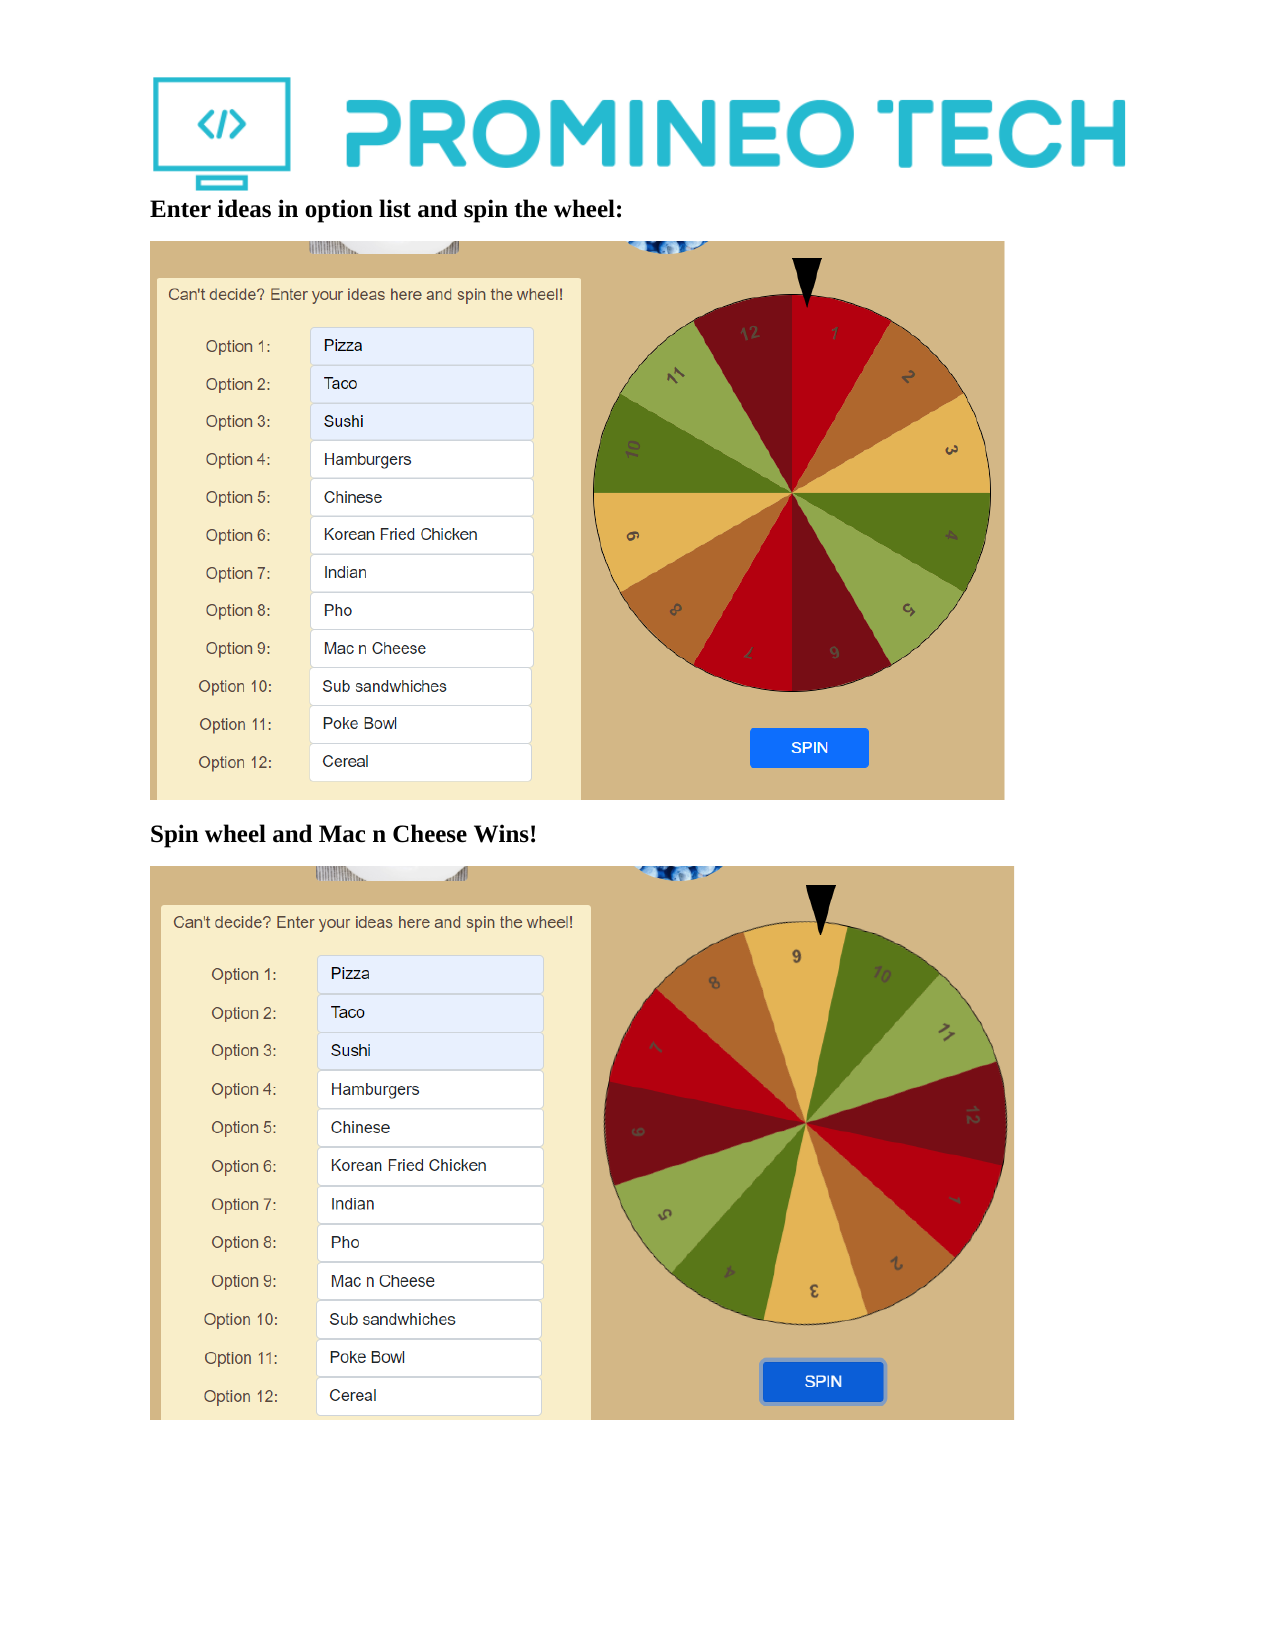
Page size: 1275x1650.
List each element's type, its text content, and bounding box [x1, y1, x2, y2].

text Enter ideas in option list and spin the wheel: [150, 194, 1125, 222]
picture [150, 241, 1014, 800]
picture [150, 866, 1015, 1420]
picture [150, 75, 1125, 194]
text Spin wheel and Mac n Cheese Wins! [150, 819, 1125, 848]
